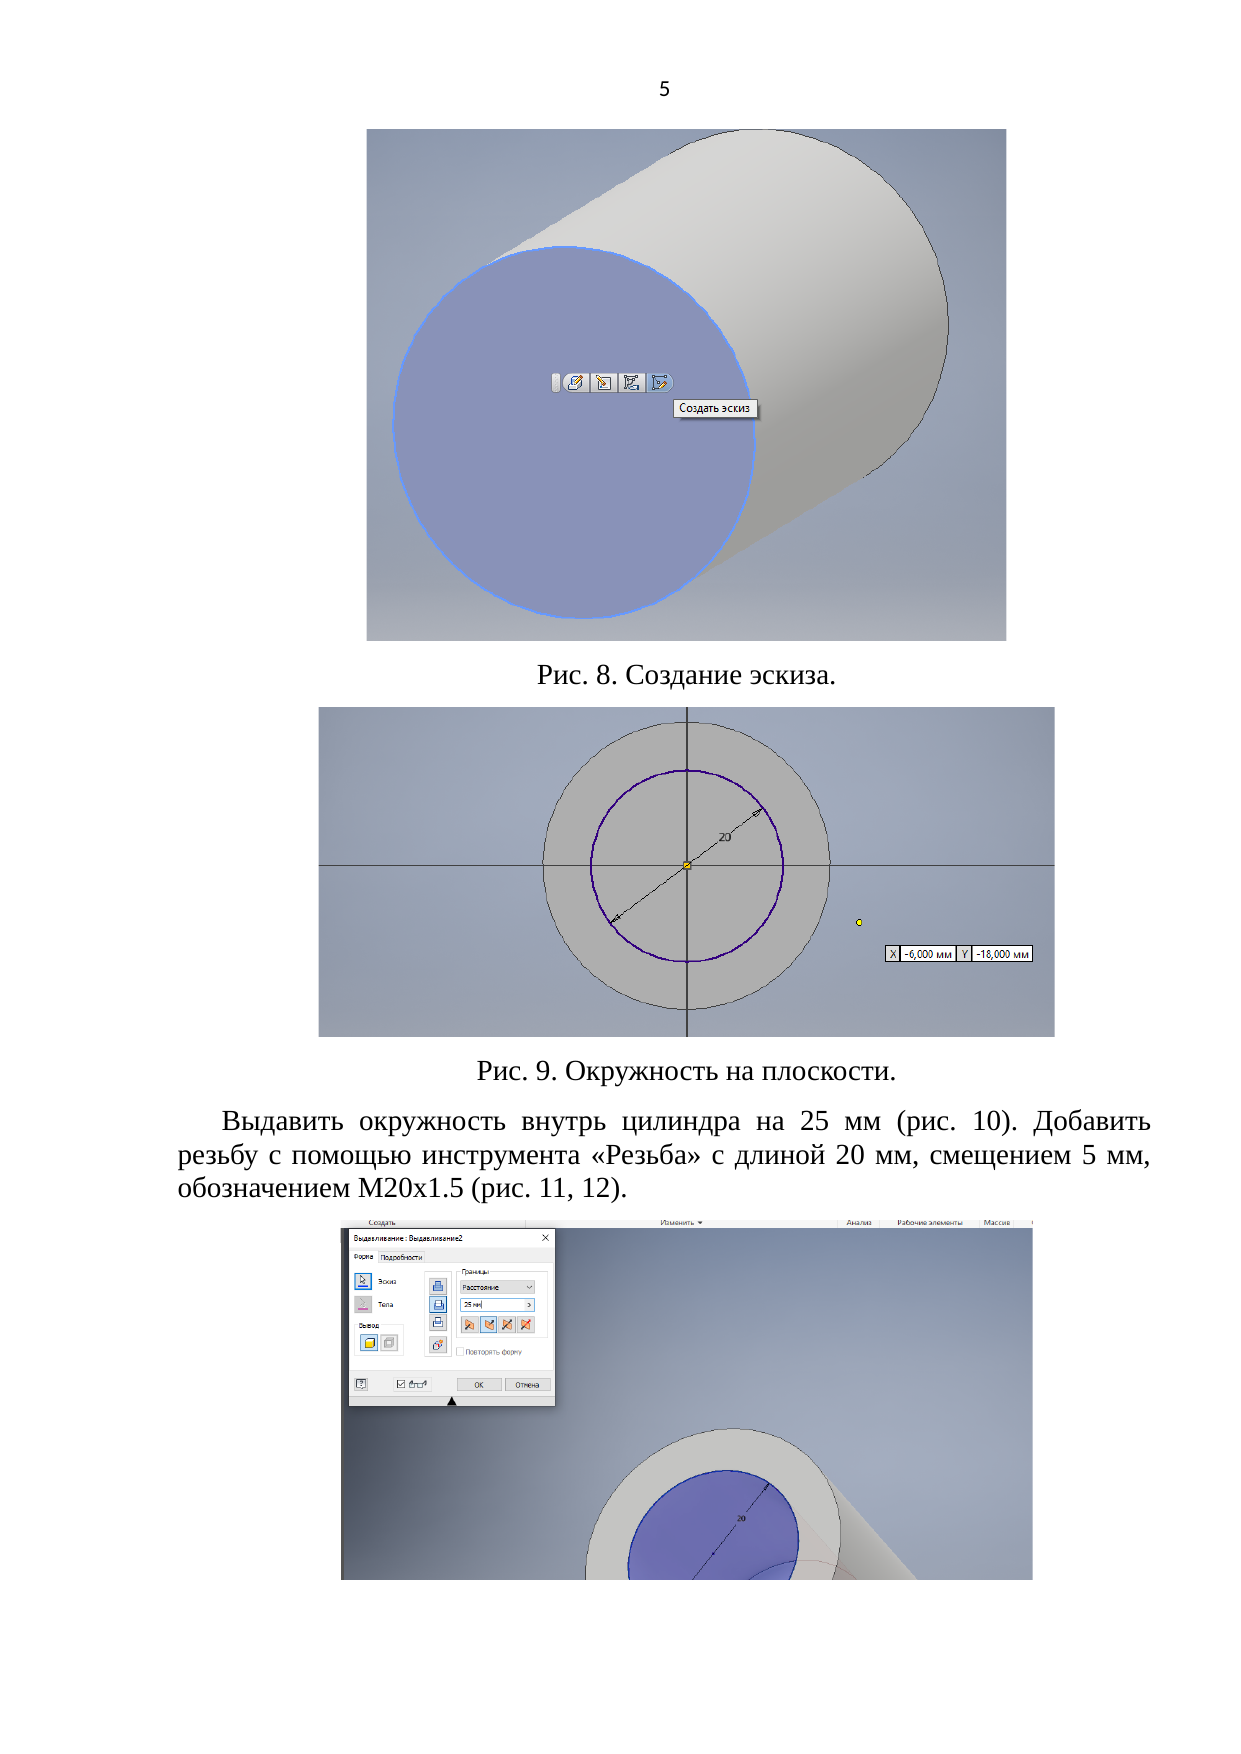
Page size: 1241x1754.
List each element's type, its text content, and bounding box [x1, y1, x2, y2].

picture [366, 129, 1007, 641]
text Рис. 9. Окружность на плоскости. [177, 1053, 1152, 1087]
text Выдавить окружность внутрь цилиндра на 25 мм (рис. 10). Добавить резьбу с помощью инструмента «Резьба» с длиной 20 мм, смещением 5 мм, обозначением М20х1.5 (рис. 11, 12). [177, 1103, 1152, 1204]
text Рис. 8. Создание эскиза. [177, 657, 1152, 691]
picture [318, 707, 1055, 1037]
picture [340, 1220, 1033, 1580]
